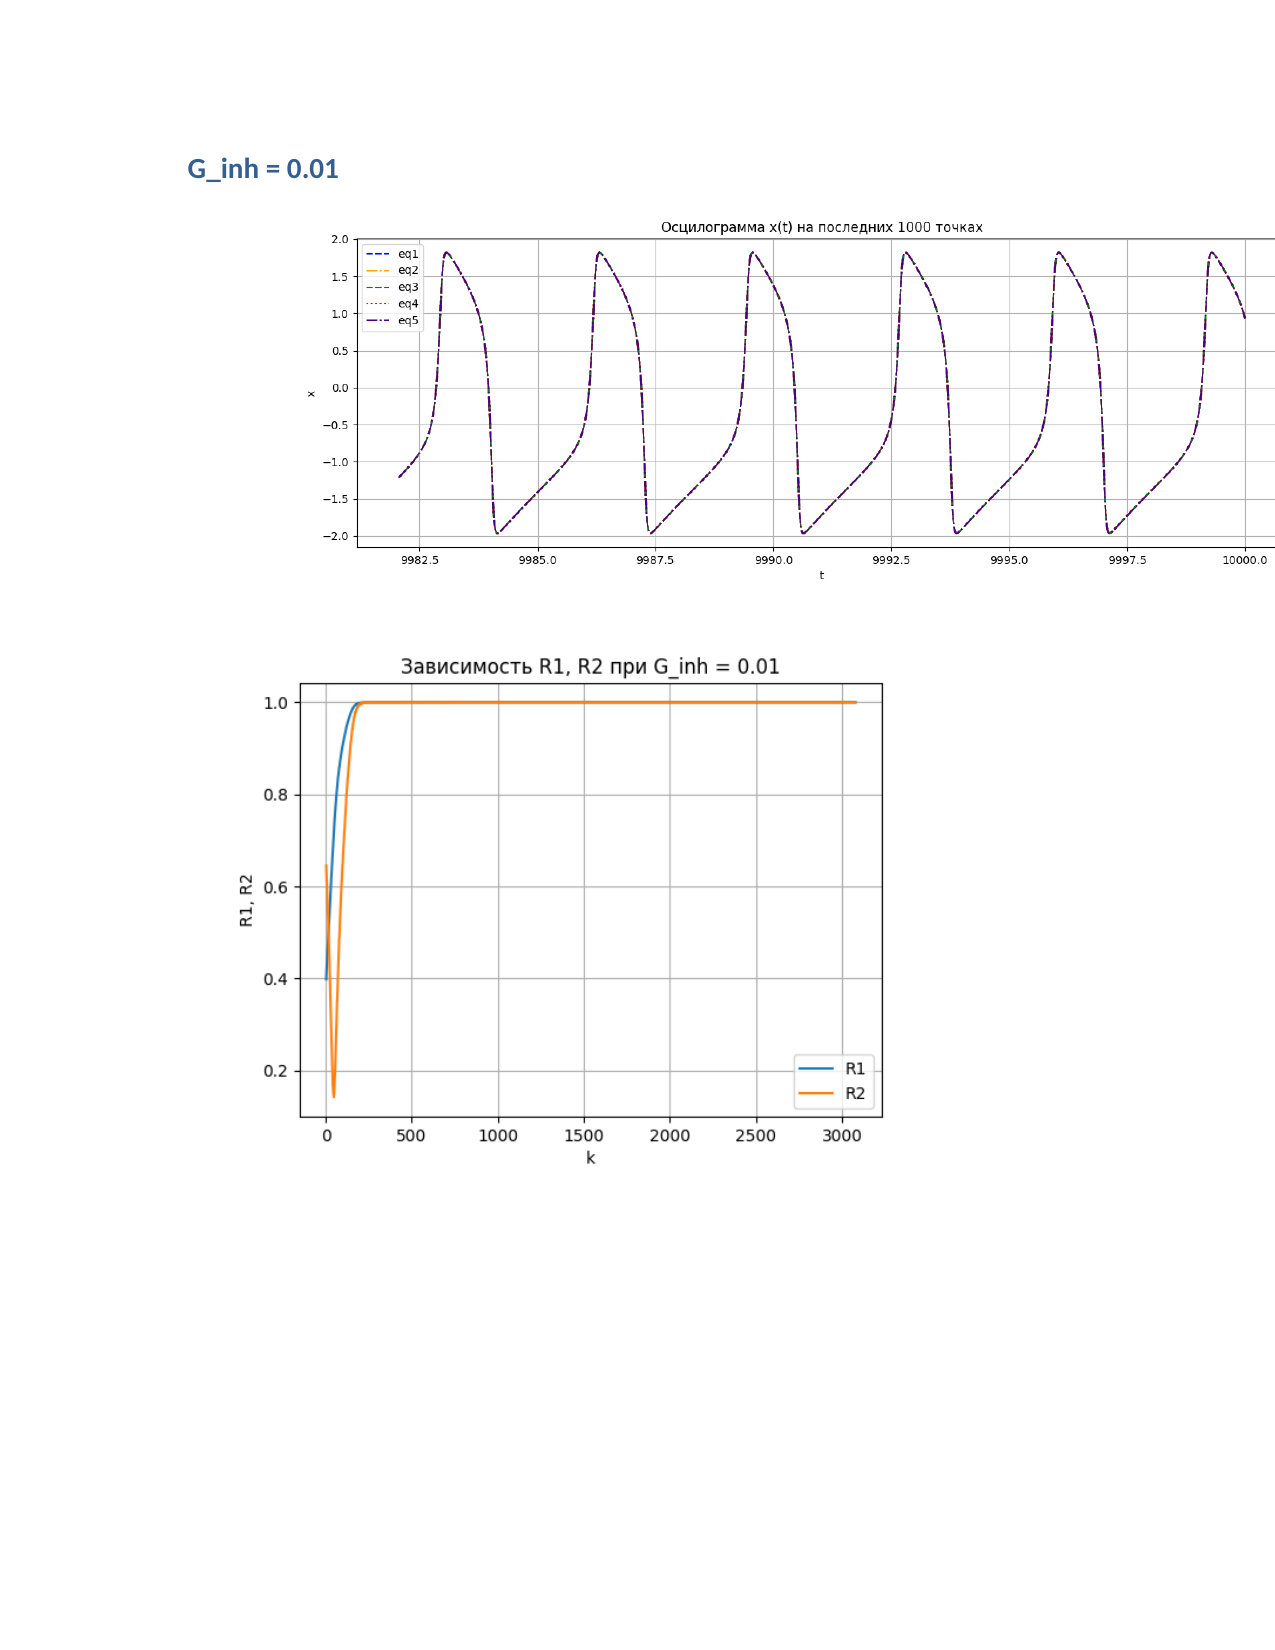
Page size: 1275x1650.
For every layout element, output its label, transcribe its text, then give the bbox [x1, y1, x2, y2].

picture [206, 615, 957, 1179]
subtitle G_inh = 0.01 [187, 150, 1087, 186]
picture [206, 191, 1275, 591]
